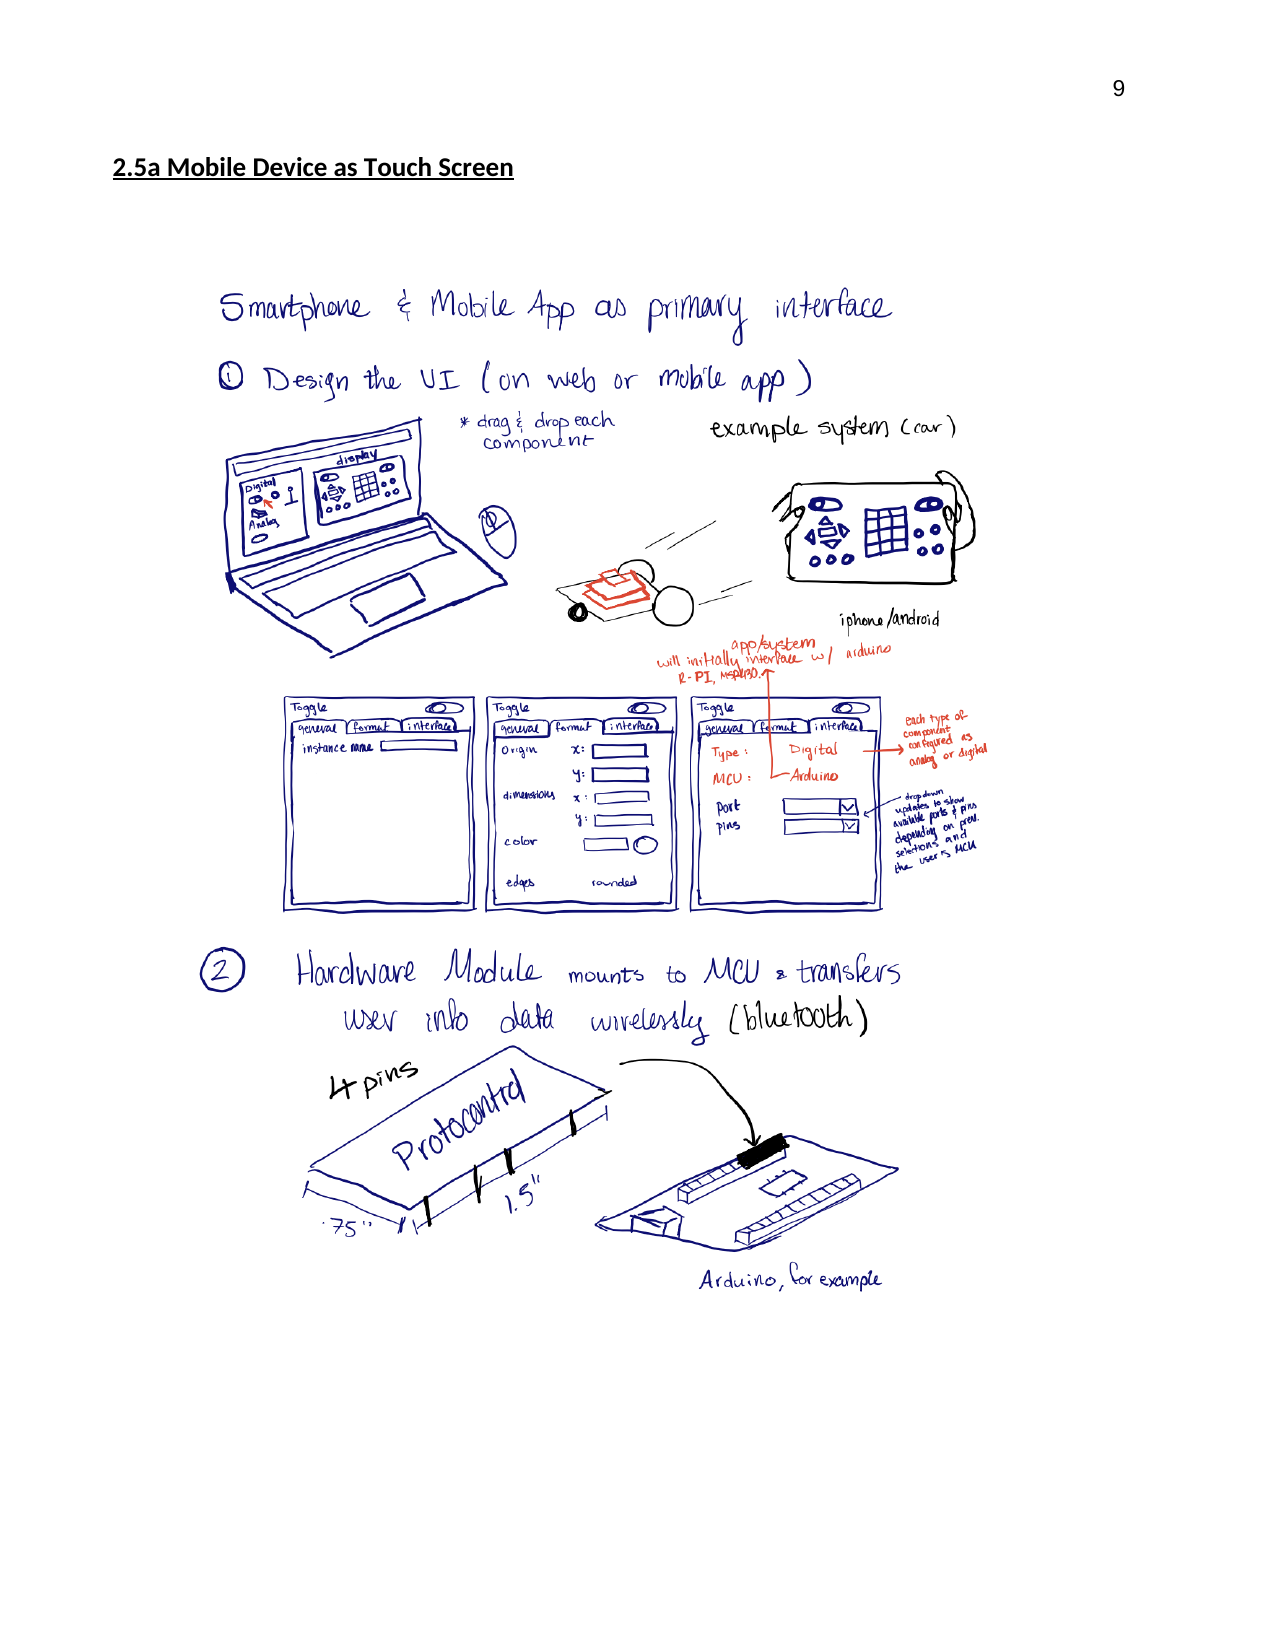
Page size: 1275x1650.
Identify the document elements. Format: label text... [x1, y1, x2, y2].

picture [112, 183, 1064, 1418]
